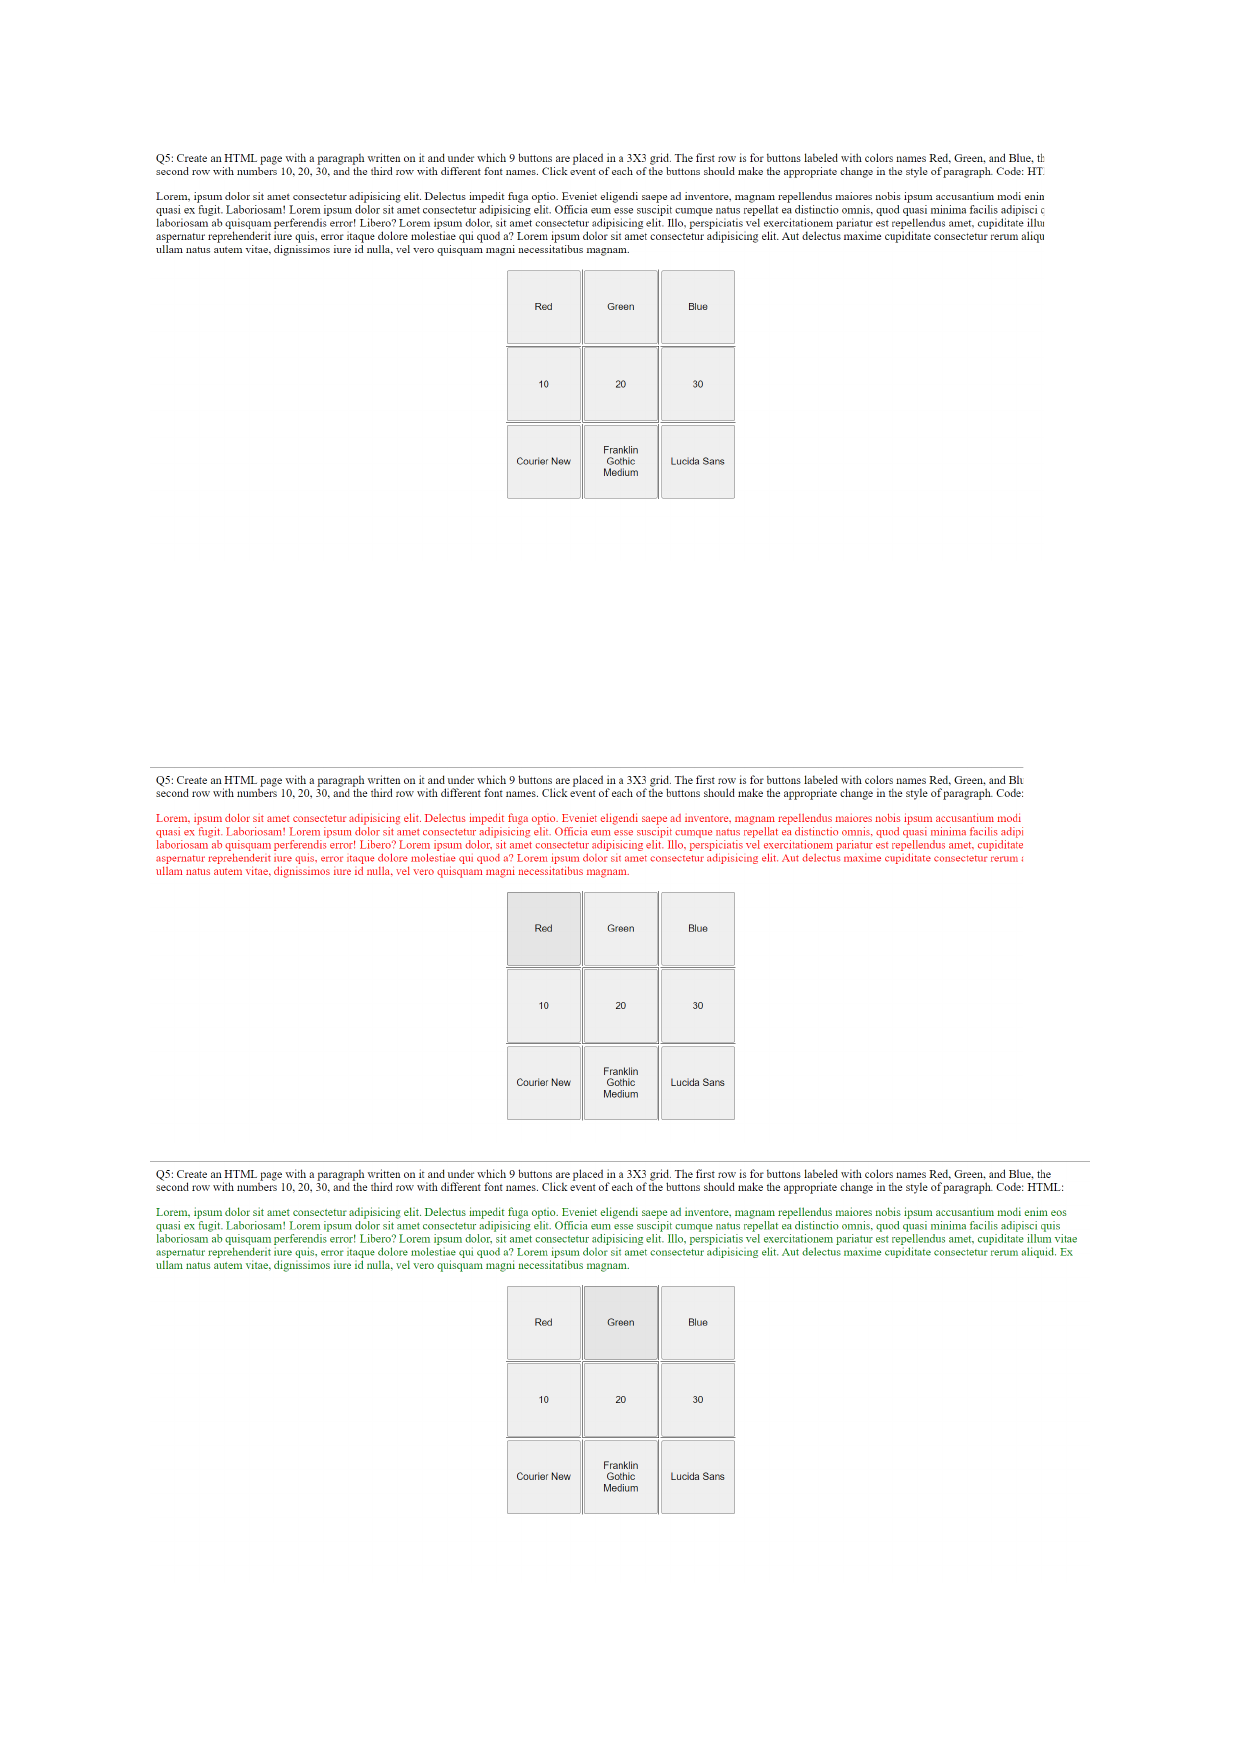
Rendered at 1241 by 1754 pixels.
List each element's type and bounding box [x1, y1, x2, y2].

picture [150, 1161, 1090, 1583]
picture [150, 767, 1024, 1143]
picture [150, 150, 1045, 561]
